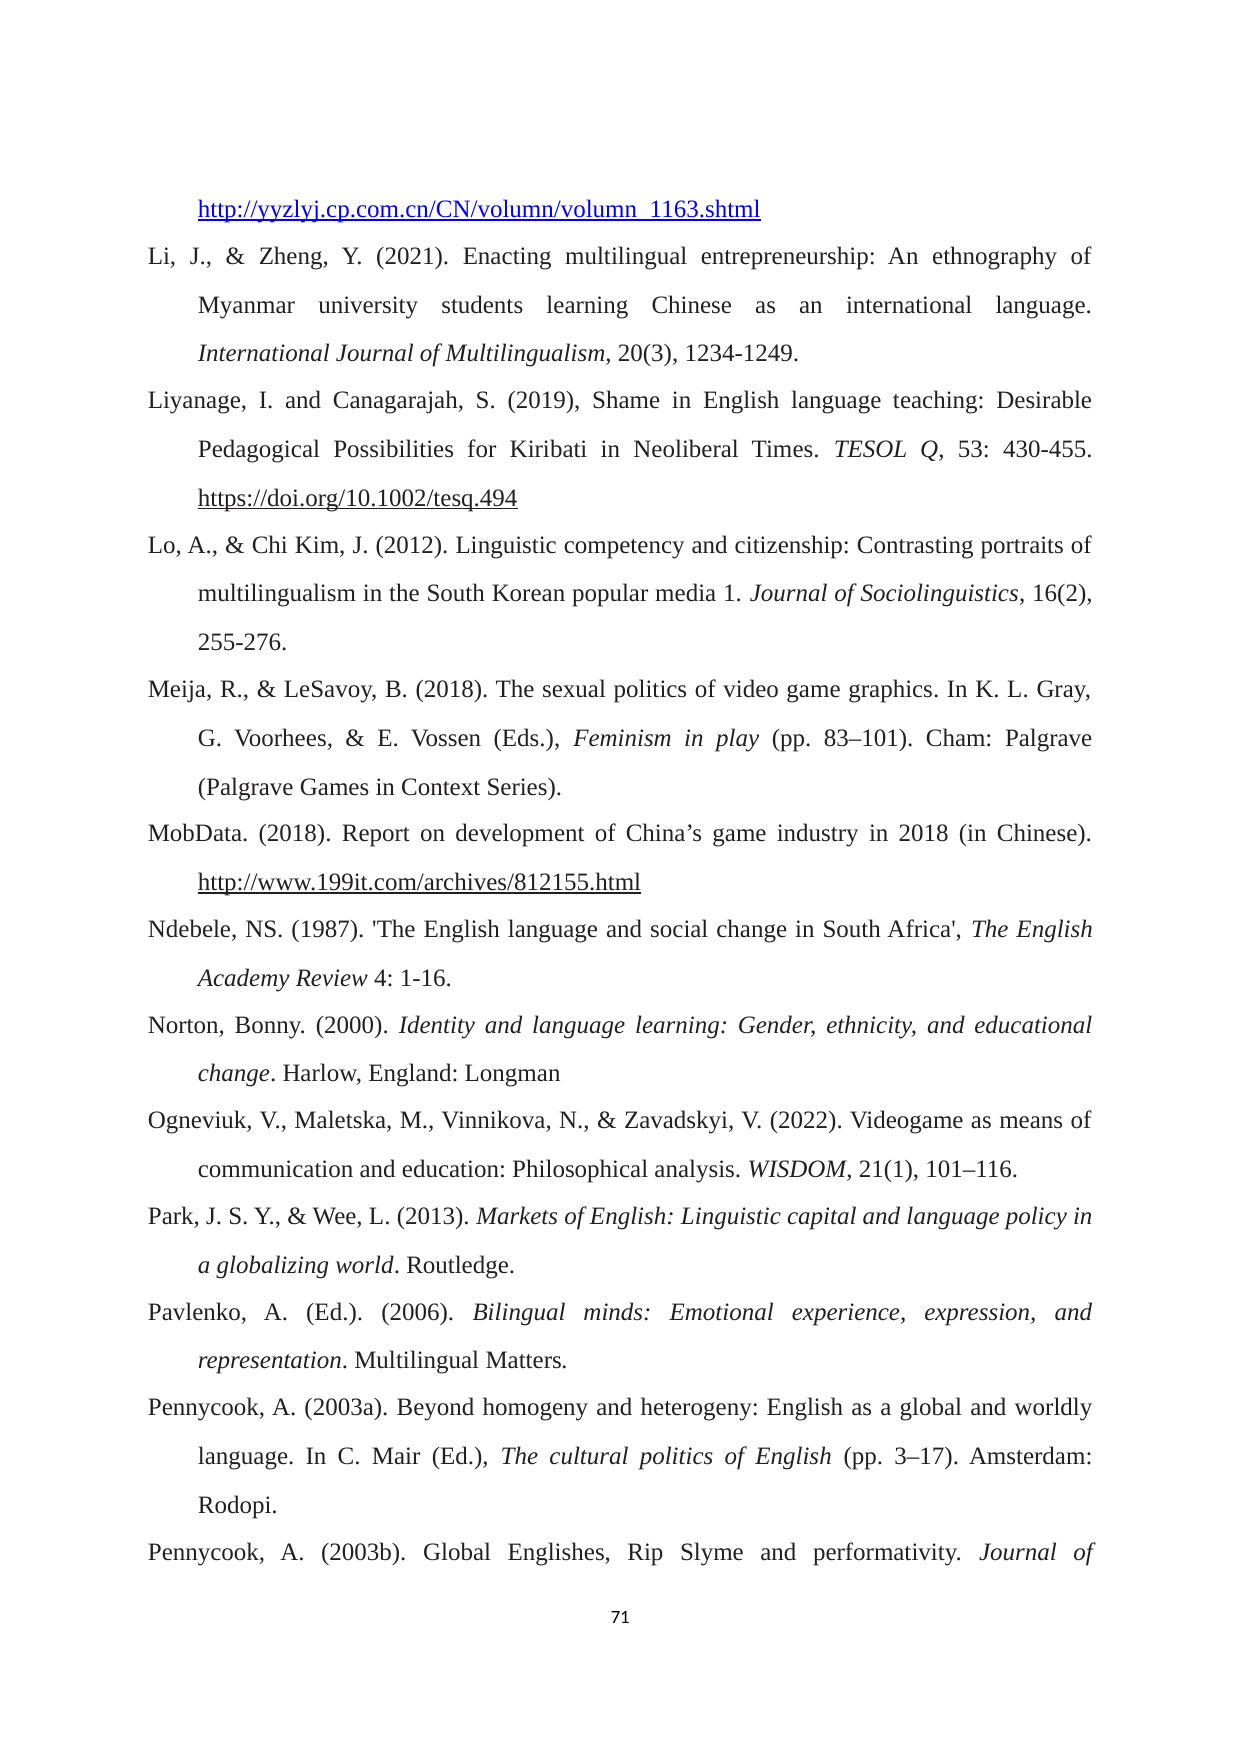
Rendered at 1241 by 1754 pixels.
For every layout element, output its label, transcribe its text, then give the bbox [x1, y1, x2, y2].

text Norton, Bonny. (2000). Identity and language learning: Gender, ethnicity, and educational change. Harlow, England: Longman [148, 1008, 1093, 1089]
text Lo, A., & Chi Kim, J. (2012). Linguistic competency and citizenship: Contrasting portraits of multilingualism in the South Korean popular media 1. Journal of Sociolinguistics, 16(2), 255-276. [148, 528, 1093, 658]
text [148, 1535, 1093, 1567]
text Ndebele, NS. (1987). 'The English language and social change in South Africa', The English Academy Review 4: 1-16. [148, 912, 1093, 993]
text Liyanage, I. and Canagarajah, S. (2019), Shame in English language teaching: Desirable Pedagogical Possibilities for Kiribati in Neoliberal Times. TESOL Q, 53: 430-455. https://doi.org/10.1002/tesq.494 [148, 383, 1093, 513]
text Ogneviuk, V., Maletska, M., Vinnikova, N., & Zavadskyi, V. (2022). Videogame as means of communication and education: Philosophical analysis. WISDOM, 21(1), 101–116. [148, 1103, 1093, 1185]
text MobData. (2018). Report on development of China’s game industry in 2018 (in Chinese). http://www.199it.com/archives/812155.html [148, 817, 1093, 898]
text Park, J. S. Y., & Wee, L. (2013). Markets of English: Linguistic capital and language policy in a globalizing world. Routledge. [148, 1199, 1093, 1280]
text Pavlenko, A. (Ed.). (2006). Bilingual minds: Emotional experience, expression, and representation. Multilingual Matters. [148, 1295, 1093, 1376]
text Meija, R., & LeSavoy, B. (2018). The sexual politics of video game graphics. In K. L. Gray, G. Voorhees, & E. Vossen (Eds.), Feminism in play (pp. 83–101). Cham: Palgrave (Palgrave Games in Context Series). [148, 672, 1093, 802]
text Li, J., & Zheng, Y. (2021). Enacting multilingual entrepreneurship: An ethnography of Myanmar university students learning Chinese as an international language. International Journal of Multilingualism, 20(3), 1234-1249. [148, 239, 1093, 369]
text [148, 192, 1093, 225]
text Pennycook, A. (2003a). Beyond homogeny and heterogeny: English as a global and worldly language. In C. Mair (Ed.), The cultural politics of English (pp. 3–17). Amsterdam: Rodopi. [148, 1390, 1093, 1520]
